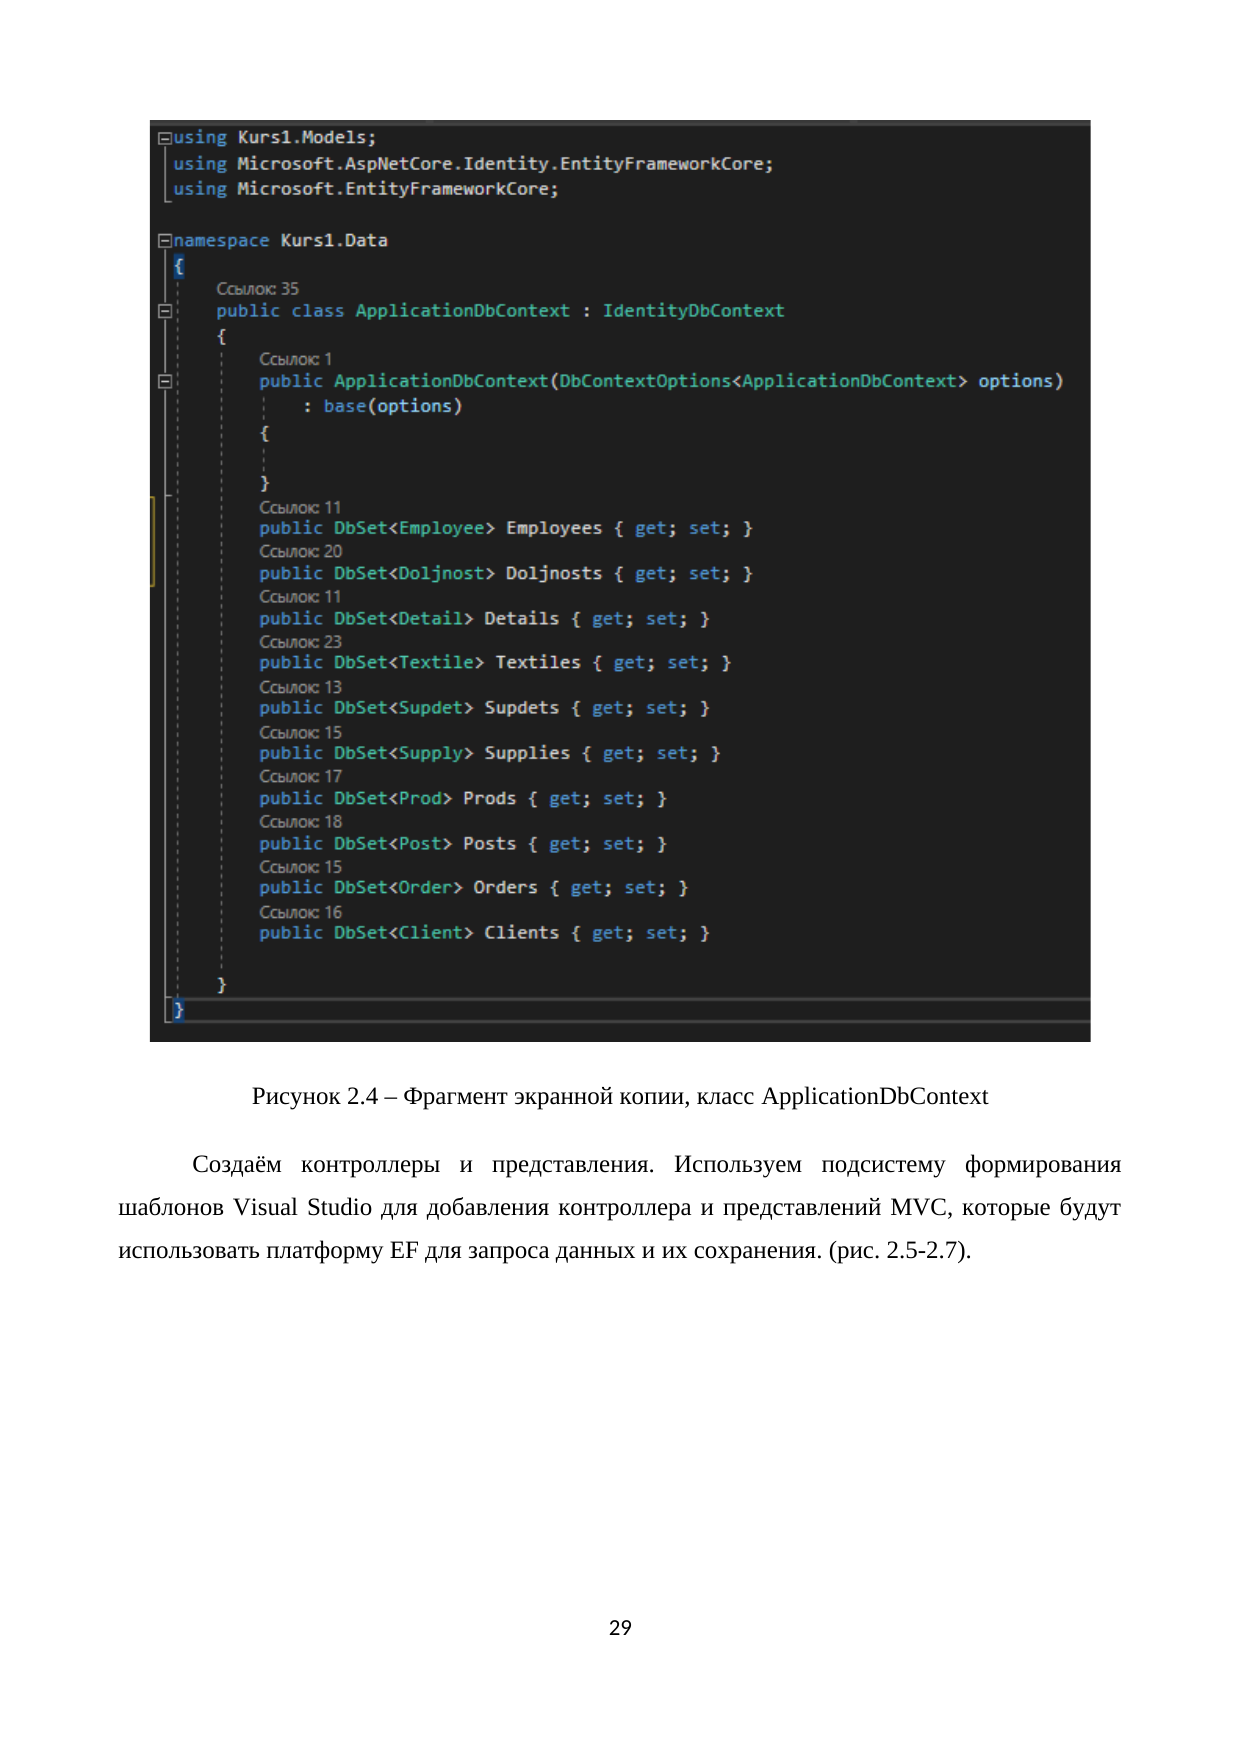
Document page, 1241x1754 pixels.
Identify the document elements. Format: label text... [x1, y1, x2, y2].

text Рисунок 2.4 – Фрагмент экранной копии, класс ApplicationDbContext [118, 1081, 1122, 1110]
picture [149, 120, 1091, 1042]
text Создаём контроллеры и представления. Используем подсистему формирования шаблонов Visual Studio для добавления контроллера и представлений MVC, которые будут использовать платформу EF для запроса данных и их сохранения. (рис. 2.5-2.7). [118, 1149, 1122, 1264]
